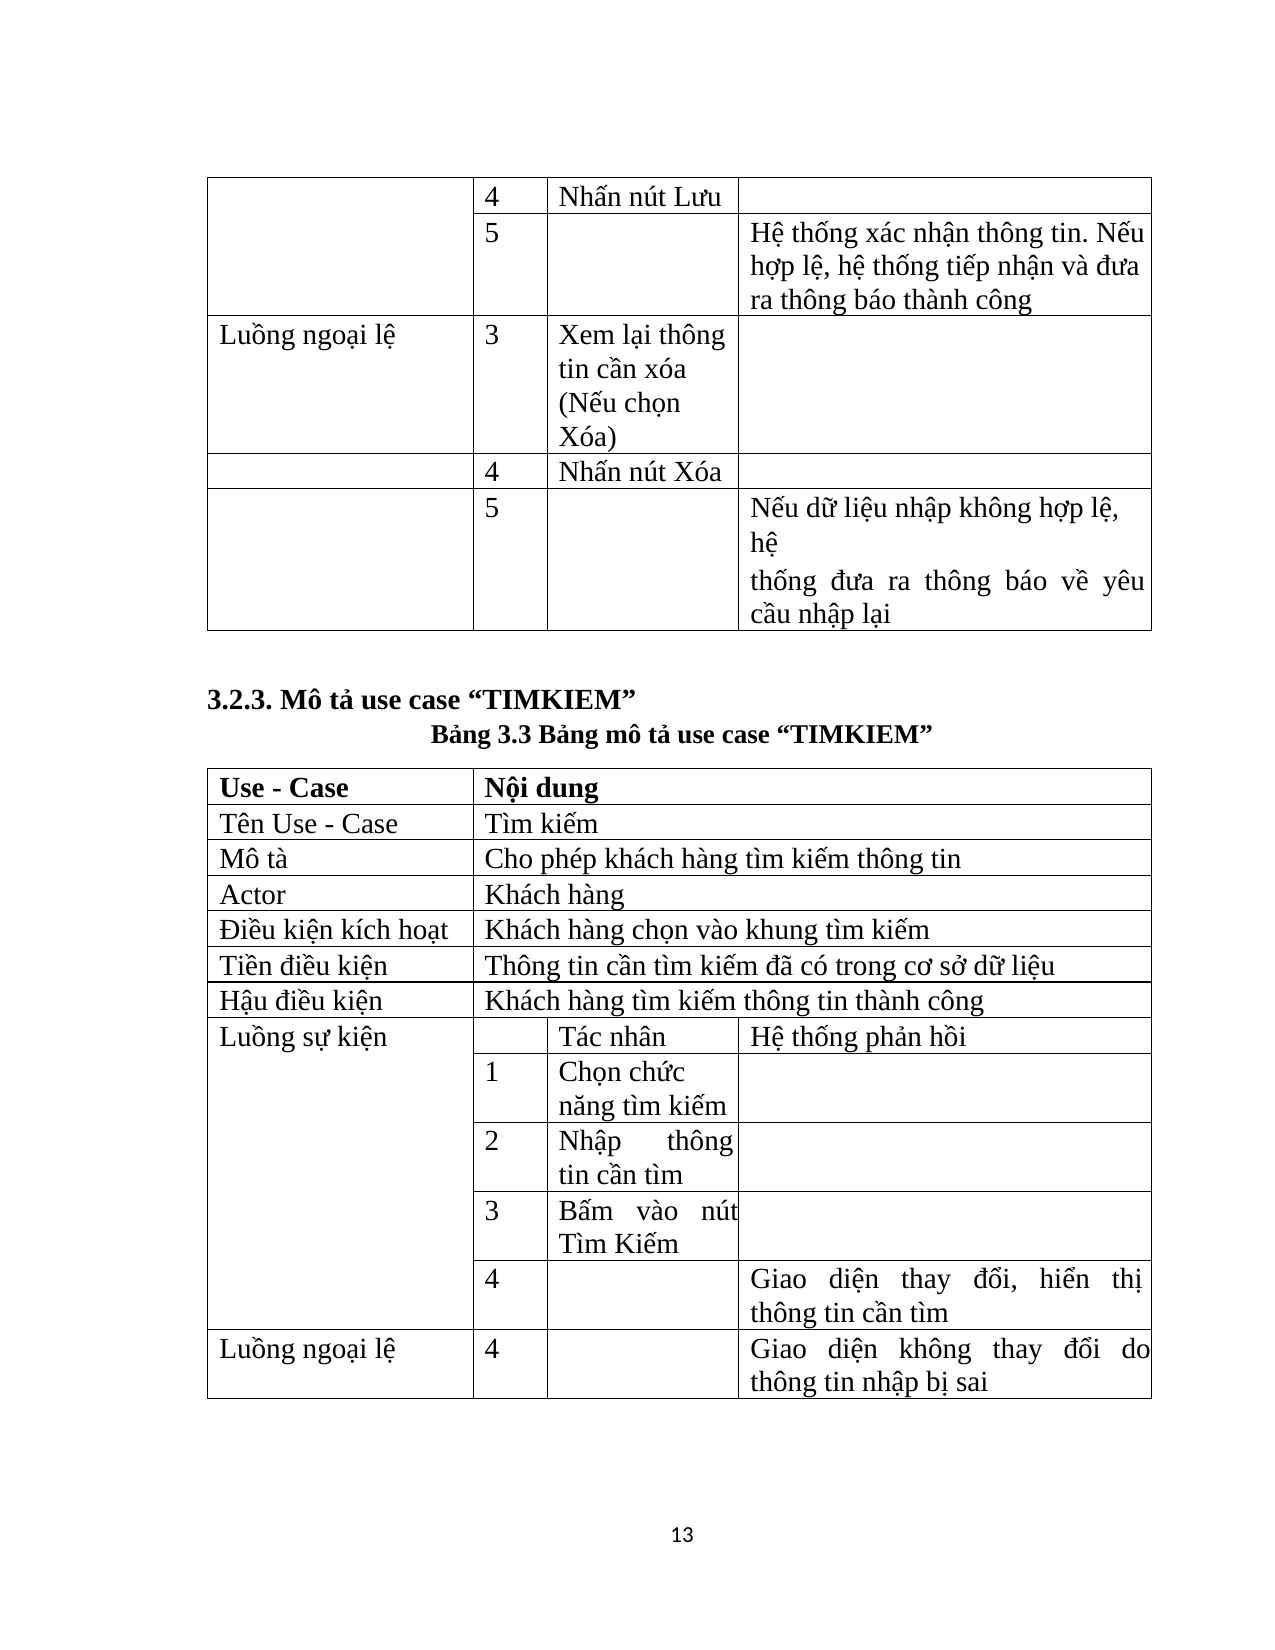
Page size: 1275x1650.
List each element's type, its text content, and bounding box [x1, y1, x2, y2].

table_header Use - Case [208, 769, 473, 804]
table_cell Nhập thông tin cần tìm [548, 1123, 738, 1191]
table_cell 3 [474, 1192, 547, 1260]
table_cell Tìm kiếm [474, 805, 1151, 839]
table_cell 5 [474, 214, 547, 315]
table_cell Khách hàng chọn vào khung tìm kiếm [474, 911, 1151, 946]
table_cell 5 [474, 489, 547, 630]
table_cell [548, 214, 738, 315]
table_cell [739, 1123, 1151, 1191]
table_cell Actor [208, 876, 473, 910]
table_cell [548, 1261, 738, 1329]
subtitle 3.2.3. Mô tả use case “TIMKIEM” [207, 682, 1157, 716]
table_cell Điều kiện kích hoạt [208, 911, 473, 946]
table_cell [208, 178, 473, 315]
table_cell Thông tin cần tìm kiếm đã có trong cơ sở dữ liệu [474, 947, 1151, 981]
table_cell [208, 489, 473, 630]
table_cell Luồng ngoại lệ [208, 1330, 473, 1398]
table_cell [474, 1018, 547, 1052]
table_cell 4 [474, 178, 547, 213]
table_cell Khách hàng tìm kiếm thông tin thành công [474, 983, 1151, 1017]
table_cell Chọn chức năng tìm kiếm [548, 1054, 738, 1122]
table_cell Hệ thống phản hồi [739, 1018, 1151, 1052]
table_cell 4 [474, 1261, 547, 1329]
text Bảng 3.3 Bảng mô tả use case “TIMKIEM” [207, 718, 1157, 749]
table_cell [739, 454, 1151, 488]
table_cell 4 [474, 1330, 547, 1398]
table_cell [739, 178, 1151, 213]
table_cell Tác nhân [548, 1018, 738, 1052]
table_cell Cho phép khách hàng tìm kiếm thông tin [474, 840, 1151, 875]
table_cell Luồng ngoại lệ [208, 316, 473, 452]
table_header Nội dung [474, 769, 1151, 804]
table_cell [548, 489, 738, 630]
table_cell Luồng sự kiện [208, 1018, 473, 1329]
table_cell Tên Use - Case [208, 805, 473, 839]
table_cell Nhấn nút Lưu [548, 178, 738, 213]
table_cell Nếu dữ liệu nhập không hợp lệ, hệ thống đưa ra thông báo về yêu cầu nhập lại [739, 489, 1151, 630]
table_cell [548, 1330, 738, 1398]
table_cell [739, 316, 1151, 452]
table_cell Giao diện không thay đổi do thông tin nhập bị sai [739, 1330, 1151, 1398]
table_cell Mô tà [208, 840, 473, 875]
table_cell Nhấn nút Xóa [548, 454, 738, 488]
table_cell [739, 1054, 1151, 1122]
table_cell 4 [474, 454, 547, 488]
table_cell 1 [474, 1054, 547, 1122]
table_cell 2 [474, 1123, 547, 1191]
table_cell Xem lại thông tin cần xóa (Nếu chọn Xóa) [548, 316, 738, 452]
table_cell Bấm vào nút Tìm Kiếm [548, 1192, 738, 1260]
table_cell Giao diện thay đổi, hiển thị thông tin cần tìm [739, 1261, 1151, 1329]
table_cell 3 [474, 316, 547, 452]
table_cell Hệ thống xác nhận thông tin. Nếu hợp lệ, hệ thống tiếp nhận và đưa ra thông báo thành công [739, 214, 1151, 315]
table_cell [208, 454, 473, 488]
table_cell [739, 1192, 1151, 1260]
table_cell Tiền điều kiện [208, 947, 473, 981]
table_cell Khách hàng [474, 876, 1151, 910]
table_cell Hậu điều kiện [208, 983, 473, 1017]
